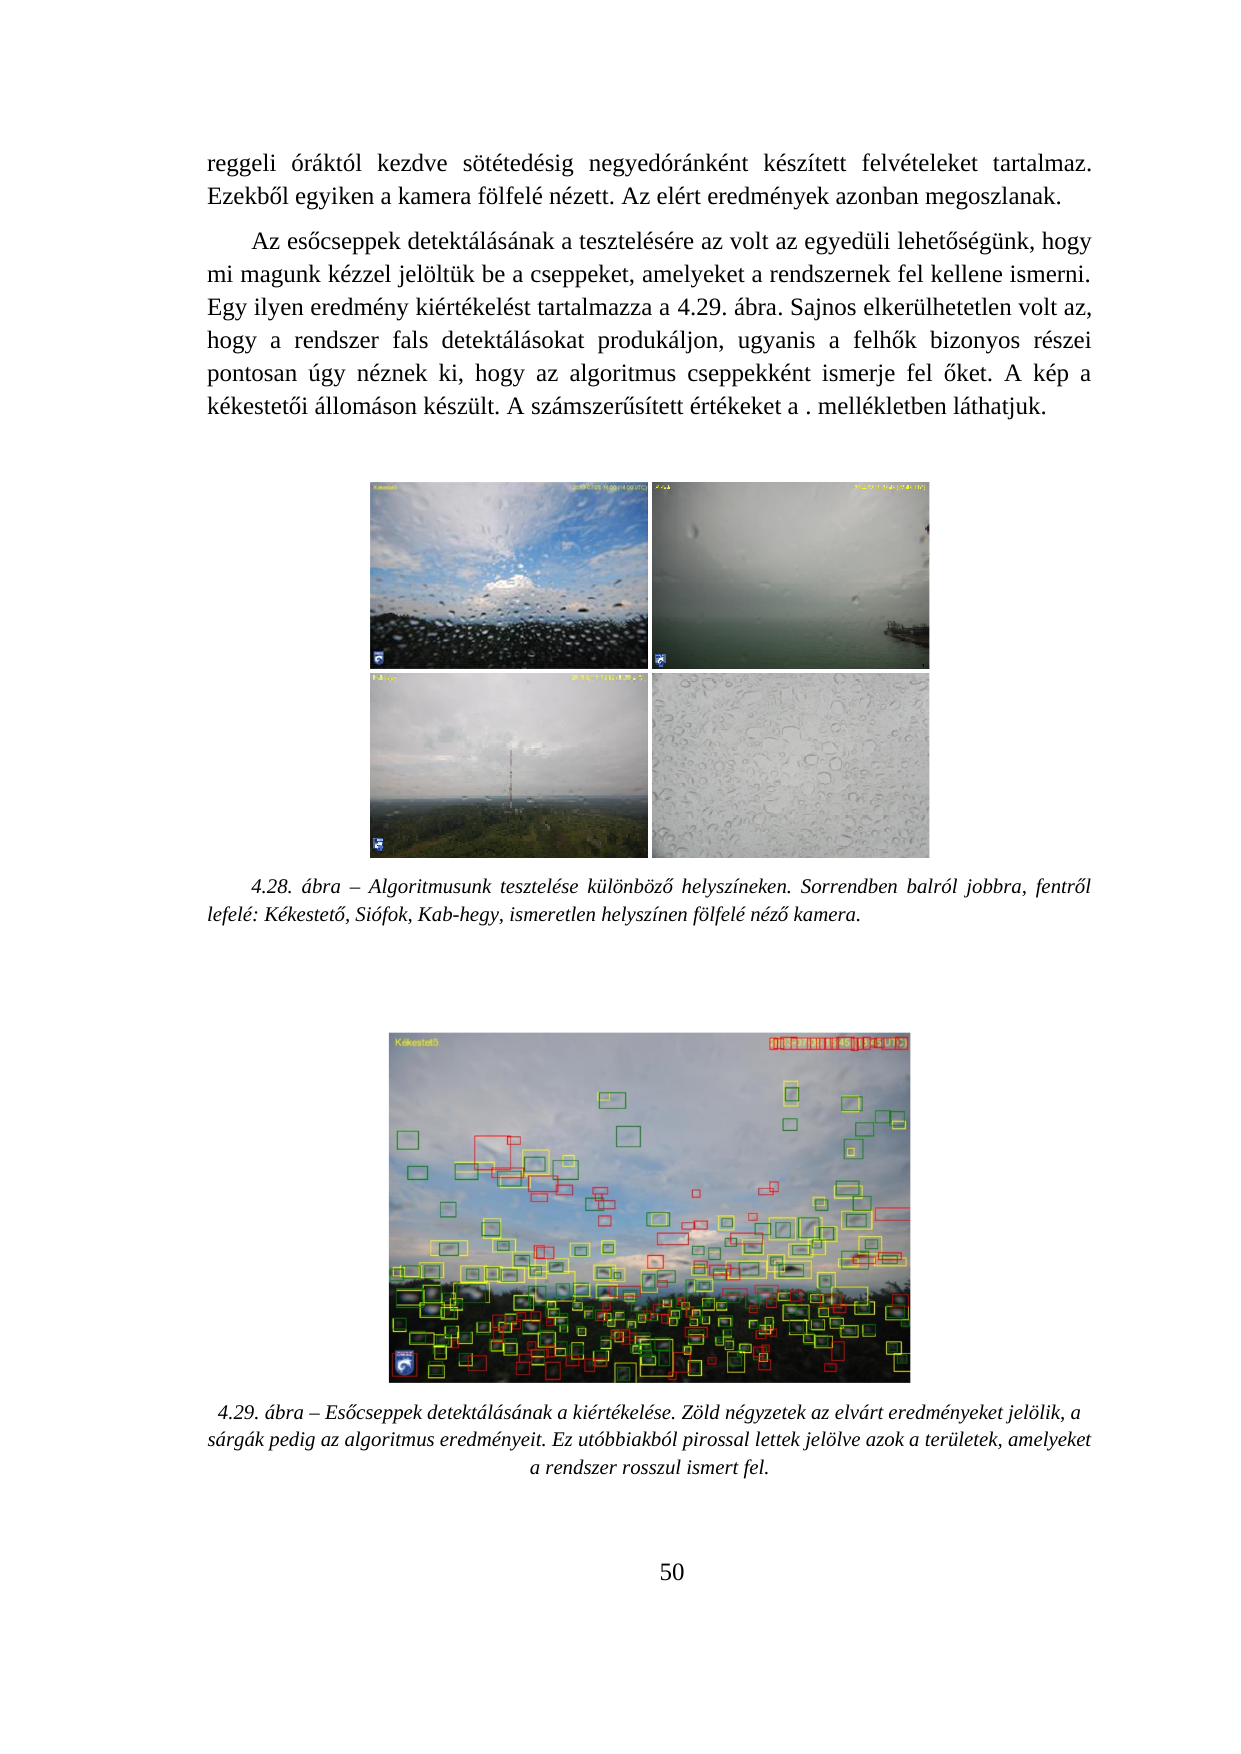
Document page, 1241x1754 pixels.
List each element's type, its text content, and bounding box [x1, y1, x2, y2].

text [207, 148, 1092, 209]
picture [370, 482, 930, 858]
picture [388, 1032, 911, 1383]
